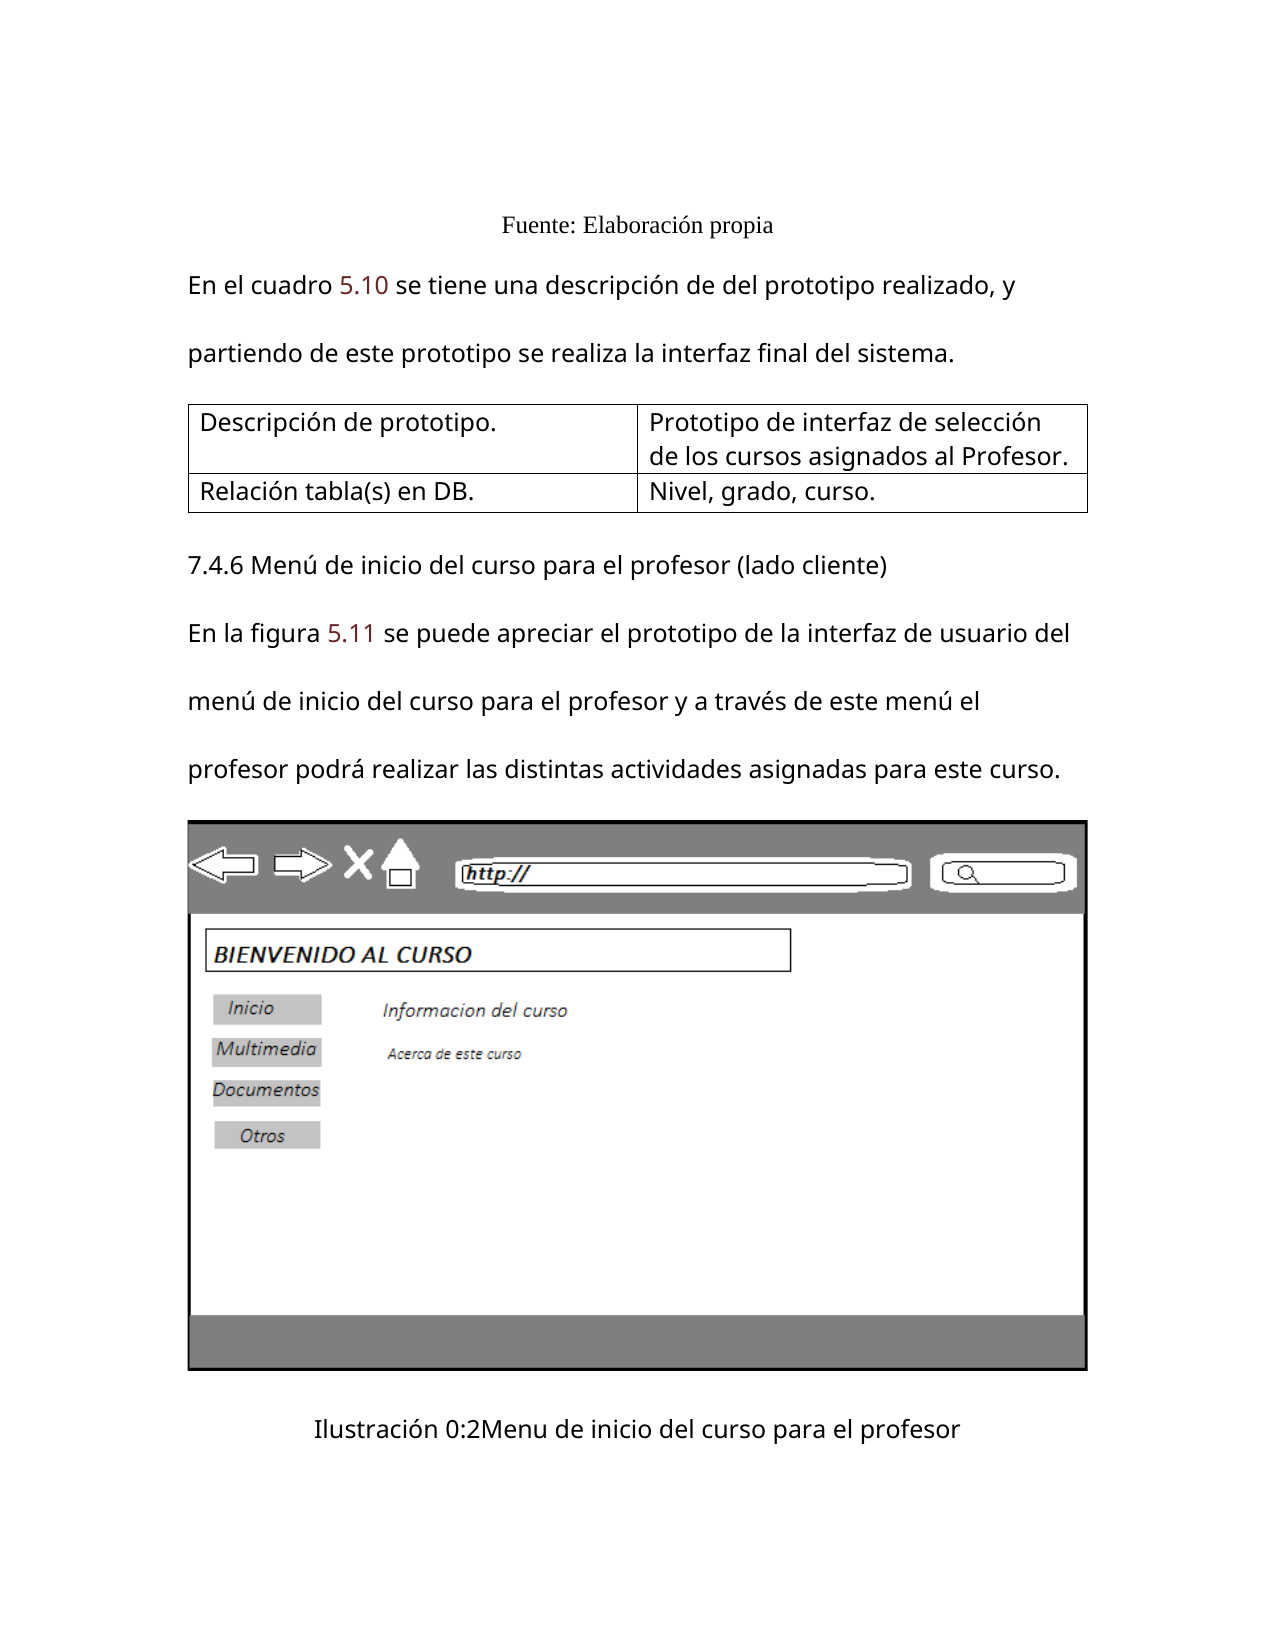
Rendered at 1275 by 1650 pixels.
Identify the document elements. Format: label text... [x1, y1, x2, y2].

text 7.4.6 Menú de inicio del curso para el profesor (lado cliente) [187, 547, 1087, 581]
text Ilustración 0:2Menu de inicio del curso para el profesor [187, 1412, 1087, 1446]
text En la figura 5.11 se puede apreciar el prototipo de la interfaz de usuario del menú de inicio del curso para el profesor y a través de este menú el profesor podrá realizar las distintas actividades asignadas para este curso. [187, 616, 1087, 786]
table_header Descripción de prototipo. [189, 405, 637, 473]
table_cell Relación tabla(s) en DB. [189, 474, 637, 512]
text Fuente: Elaboración propia [187, 210, 1087, 239]
table_cell Nivel, grado, curso. [638, 474, 1087, 512]
table_header Prototipo de interfaz de selección de los cursos asignados al Profesor. [638, 405, 1087, 473]
text En el cuadro 5.10 se tiene una descripción de del prototipo realizado, y partiendo de este prototipo se realiza la interfaz final del sistema. [187, 267, 1087, 370]
